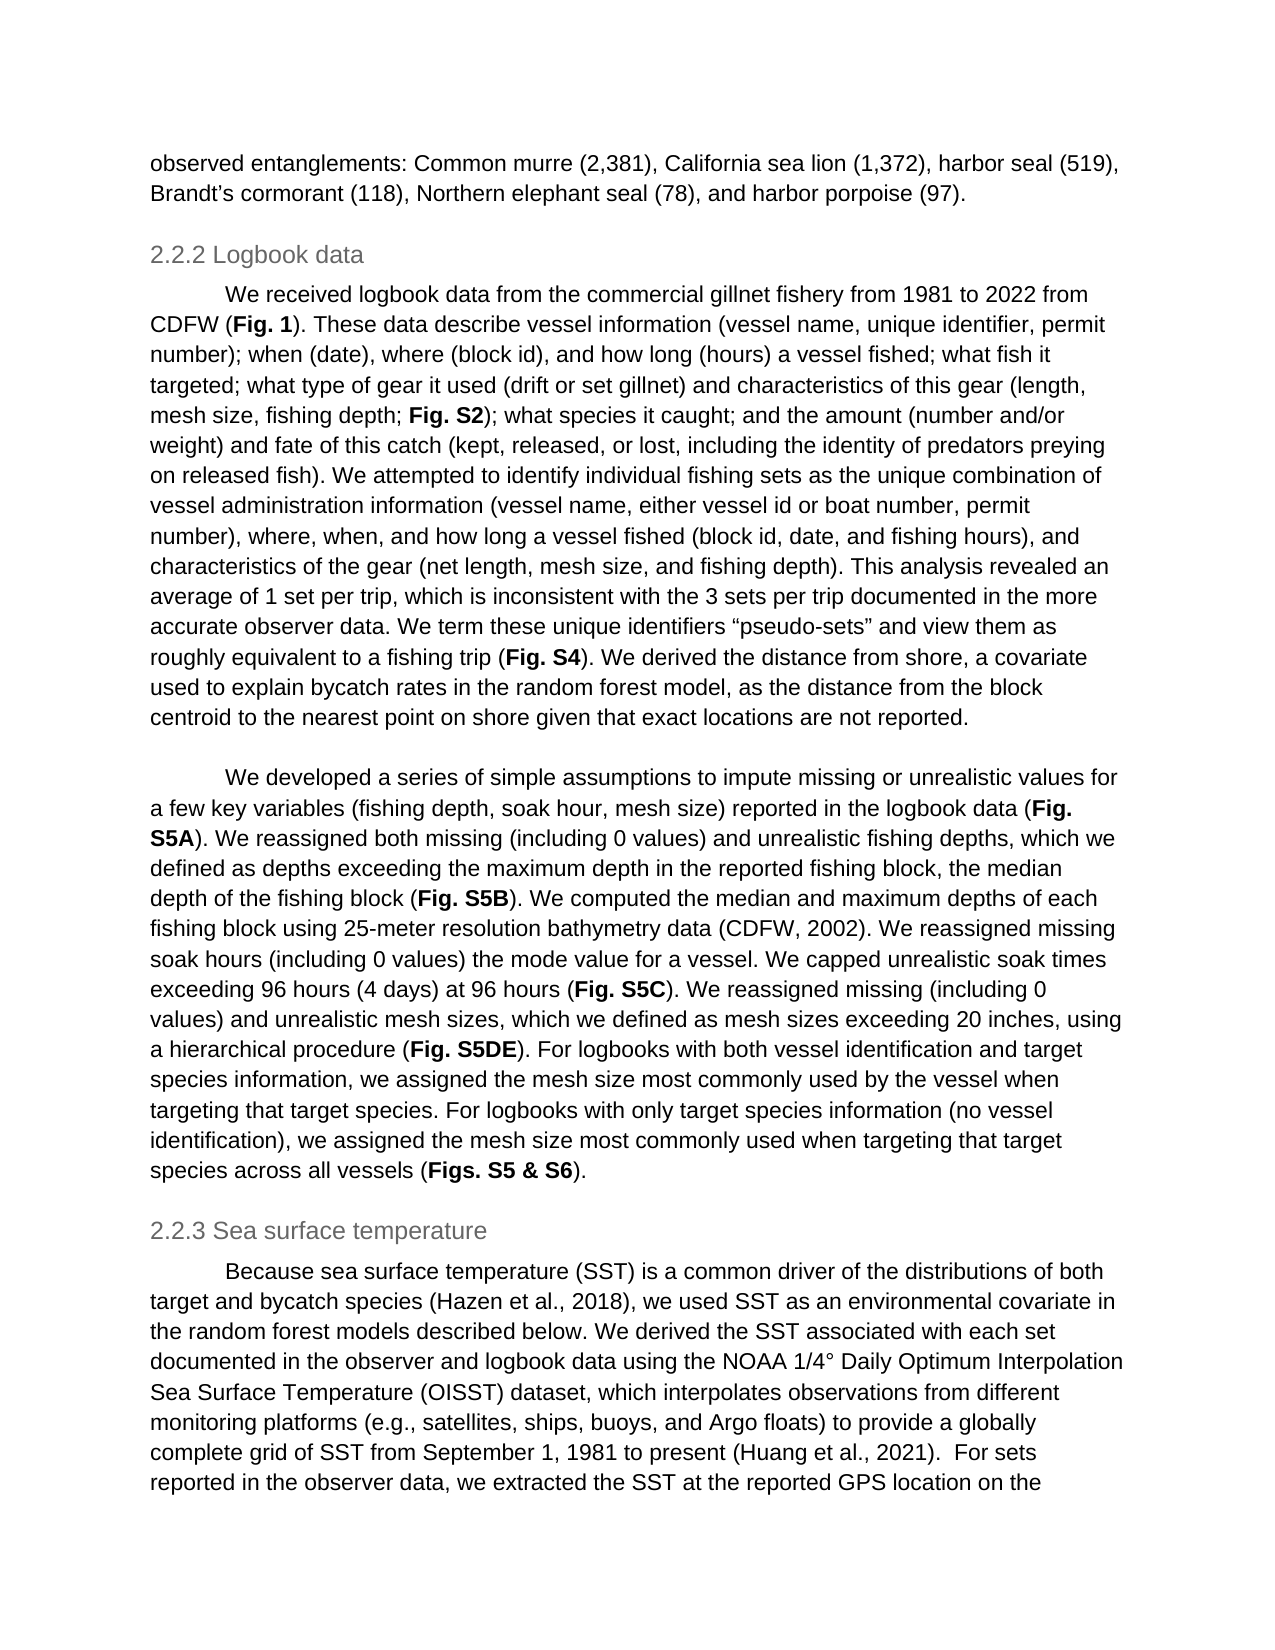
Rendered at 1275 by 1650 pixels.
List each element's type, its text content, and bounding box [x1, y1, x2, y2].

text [150, 150, 1125, 207]
text We developed a series of simple assumptions to impute missing or unrealistic values for a few key variables (fishing depth, soak hour, mesh size) reported in the logbook data (Fig. S5A). We reassigned both missing (including 0 values) and unrealistic fishing depths, which we defined as depths exceeding the maximum depth in the reported fishing block, the median depth of the fishing block (Fig. S5B). We computed the median and maximum depths of each fishing block using 25-meter resolution bathymetry data (CDFW, 2002). We reassigned missing soak hours (including 0 values) the mode value for a vessel. We capped unrealistic soak times exceeding 96 hours (4 days) at 96 hours (Fig. S5C). We reassigned missing (including 0 values) and unrealistic mesh sizes, which we defined as mesh sizes exceeding 20 inches, using a hierarchical procedure (Fig. S5DE). For logbooks with both vessel identification and target species information, we assigned the mesh size most commonly used by the vessel when targeting that target species. For logbooks with only target species information (no vessel identification), we assigned the mesh size most commonly used when targeting that target species across all vessels (Figs. S5 & S6). [150, 764, 1125, 1183]
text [150, 1258, 1125, 1496]
text We received logbook data from the commercial gillnet fishery from 1981 to 2022 from CDFW (Fig. 1). These data describe vessel information (vessel name, unique identifier, permit number); when (date), where (block id), and how long (hours) a vessel fished; what fish it targeted; what type of gear it used (drift or set gillnet) and characteristics of this gear (length, mesh size, fishing depth; Fig. S2); what species it caught; and the amount (number and/or weight) and fate of this catch (kept, released, or lost, including the identity of predators preying on released fish). We attempted to identify individual fishing sets as the unique combination of vessel administration information (vessel name, either vessel id or boat number, permit number), where, when, and how long a vessel fished (block id, date, and fishing hours), and characteristics of the gear (net length, mesh size, and fishing depth). This analysis revealed an average of 1 set per trip, which is inconsistent with the 3 sets per trip documented in the more accurate observer data. We term these unique identifiers “pseudo-sets” and view them as roughly equivalent to a fishing trip (Fig. S4). We derived the distance from shore, a covariate used to explain bycatch rates in the random forest model, as the distance from the block centroid to the nearest point on shore given that exact locations are not reported. [150, 281, 1125, 730]
subtitle 2.2.3 Sea surface temperature [150, 1216, 1125, 1245]
subtitle 2.2.2 Logbook data [150, 239, 1125, 268]
